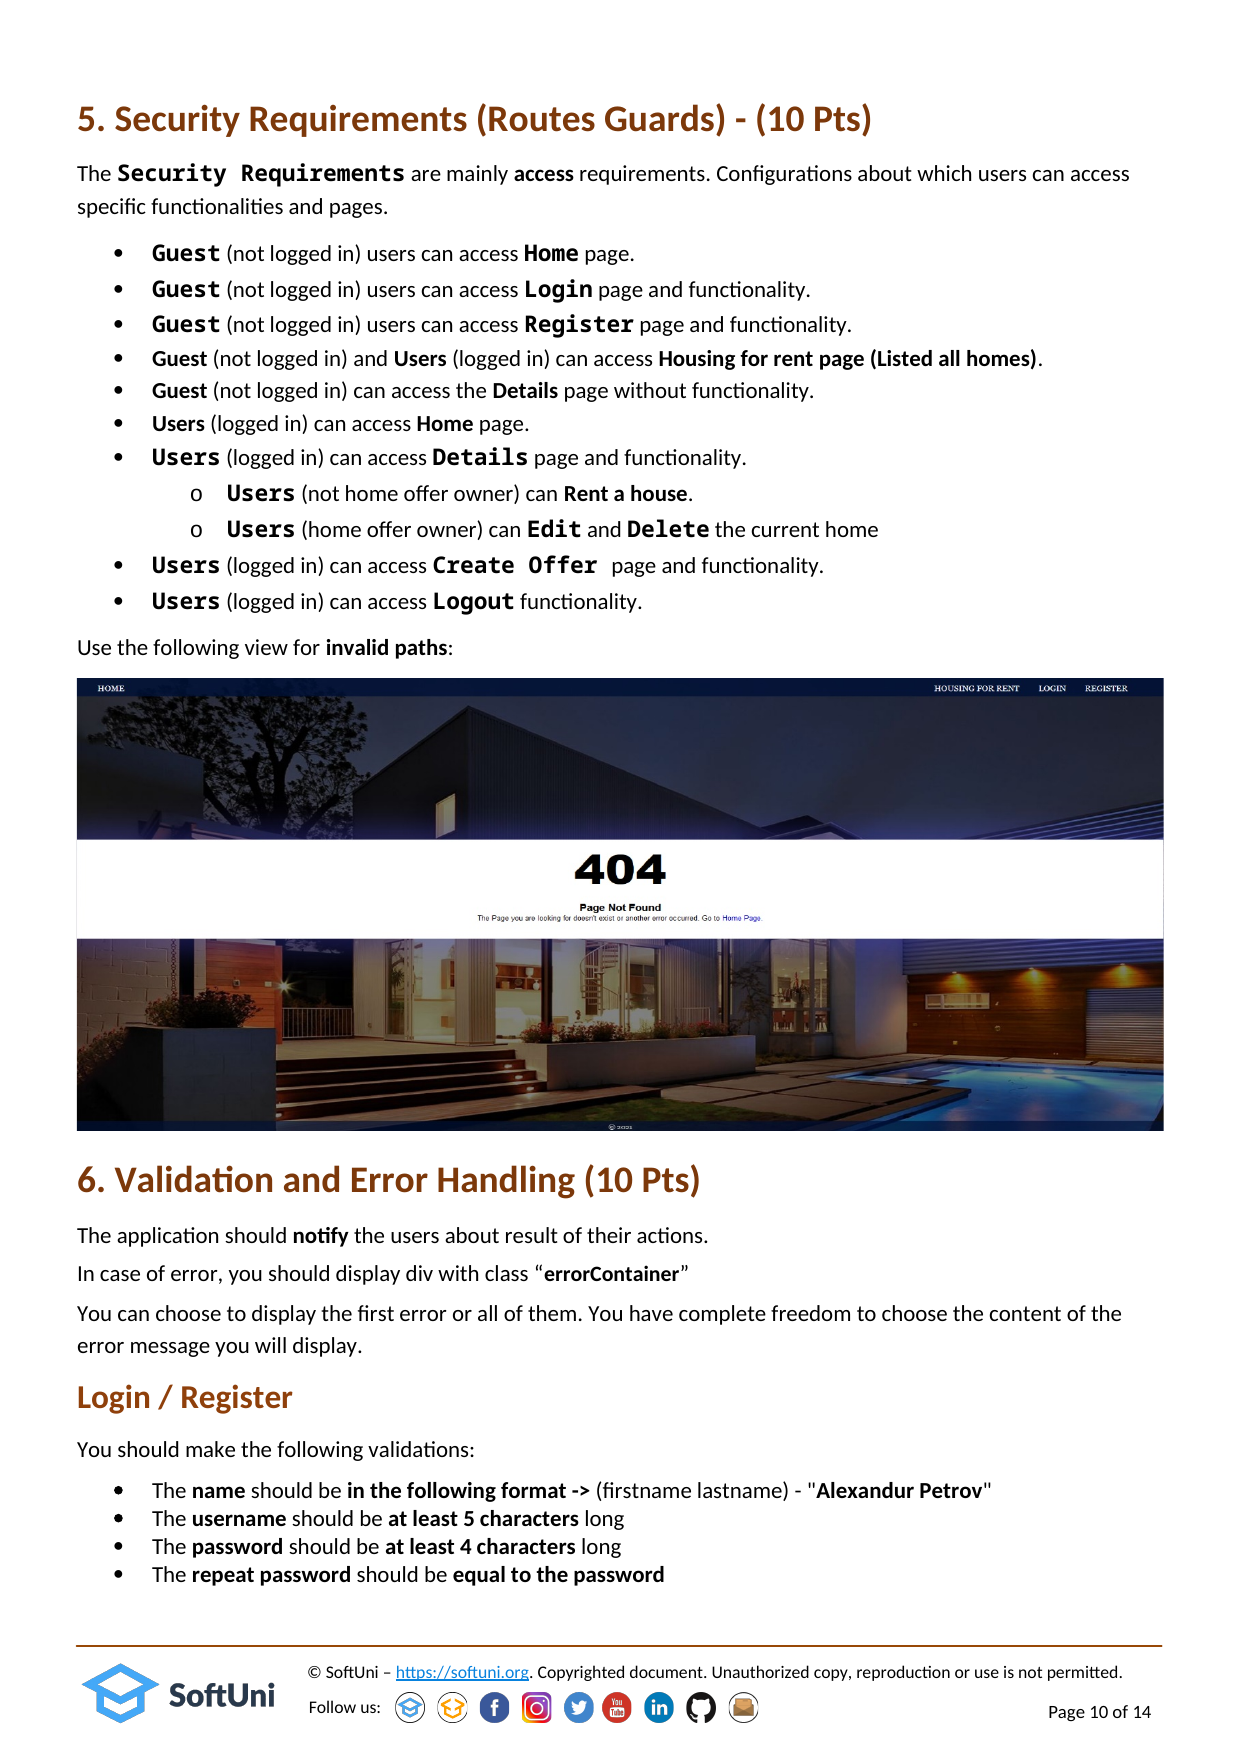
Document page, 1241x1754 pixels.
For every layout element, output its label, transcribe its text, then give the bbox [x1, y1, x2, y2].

subtitle Validation and Error Handling (10 Pts) [77, 1156, 1163, 1201]
list Guest (not logged in) and Users (logged in) can access Housing for rent page (Listed all homes). [114, 344, 1163, 372]
picture [644, 1714, 653, 1723]
text In case of error, you should display div with class “errorContainer” [77, 1257, 1163, 1287]
picture [665, 1714, 674, 1723]
picture [665, 1692, 674, 1701]
picture [395, 1692, 425, 1723]
picture [76, 678, 1164, 1131]
list Users (home offer owner) can Edit and Delete the current home [189, 513, 1163, 544]
text The Security Requirements are mainly access requirements. Configurations about which users can access specific functionalities and pages. [77, 156, 1163, 220]
subtitle Login / Register [77, 1376, 1163, 1417]
list The repeat password should be equal to the password [114, 1560, 1163, 1588]
picture [564, 1692, 594, 1723]
list The username should be at least 5 characters long [114, 1504, 1163, 1532]
list Guest (not logged in) users can access Home page. [114, 237, 1163, 268]
subtitle The application should notify the users about result of their actions. [77, 1221, 1163, 1249]
picture [686, 1692, 716, 1723]
text Use the following view for invalid paths: [77, 633, 1163, 661]
subtitle Security Requirements (Routes Guards) - (10 Pts) [77, 95, 1163, 141]
picture [75, 1658, 281, 1729]
picture [479, 1692, 510, 1723]
list Users (not home offer owner) can Rent a house. [189, 477, 1163, 508]
list The name should be in the following format -> (firstname lastname) - "Alexandur Petrov" [114, 1476, 1163, 1504]
picture [658, 1705, 667, 1714]
picture [728, 1692, 759, 1723]
text You should make the following validations: [77, 1435, 1163, 1463]
picture [602, 1692, 632, 1723]
list Guest (not logged in) users can access Login page and functionality. [114, 272, 1163, 304]
list Users (logged in) can access Create Offer page and functionality. [114, 549, 1163, 580]
list The password should be at least 4 characters long [114, 1532, 1163, 1560]
list Guest (not logged in) users can access Register page and functionality. [114, 308, 1163, 340]
picture [644, 1692, 653, 1701]
list Guest (not logged in) can access the Details page without functionality. [114, 377, 1163, 404]
subtitle You can choose to display the first error or all of them. You have complete freedom to choose the content of the error message you will display. [77, 1299, 1163, 1359]
list Users (logged in) can access Details page and functionality. [114, 441, 1163, 472]
list Users (logged in) can access Logout functionality. [114, 585, 1163, 616]
picture [522, 1692, 552, 1723]
list Users (logged in) can access Home page. [114, 409, 1163, 437]
picture [437, 1692, 468, 1723]
